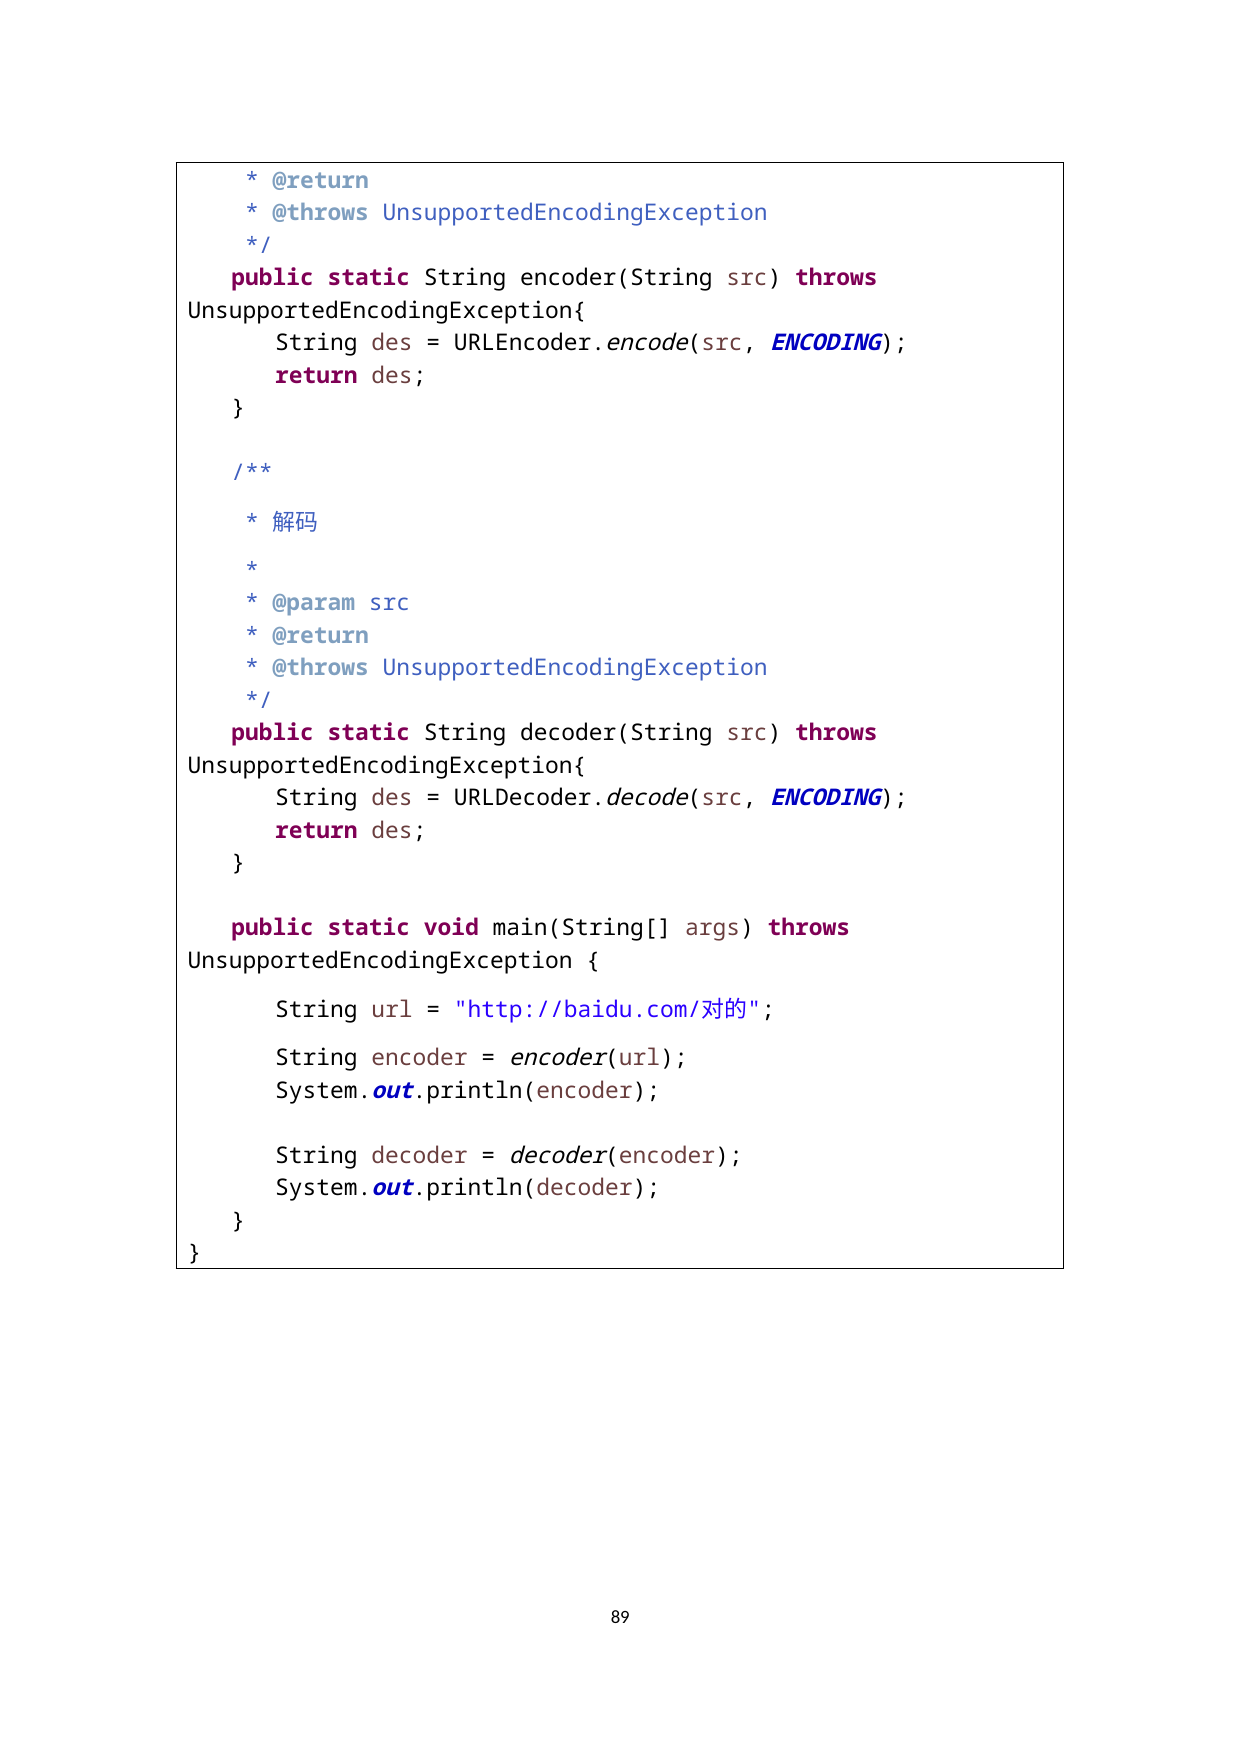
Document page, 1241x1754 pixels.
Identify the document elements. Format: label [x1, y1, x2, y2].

table_header [177, 163, 1063, 1268]
